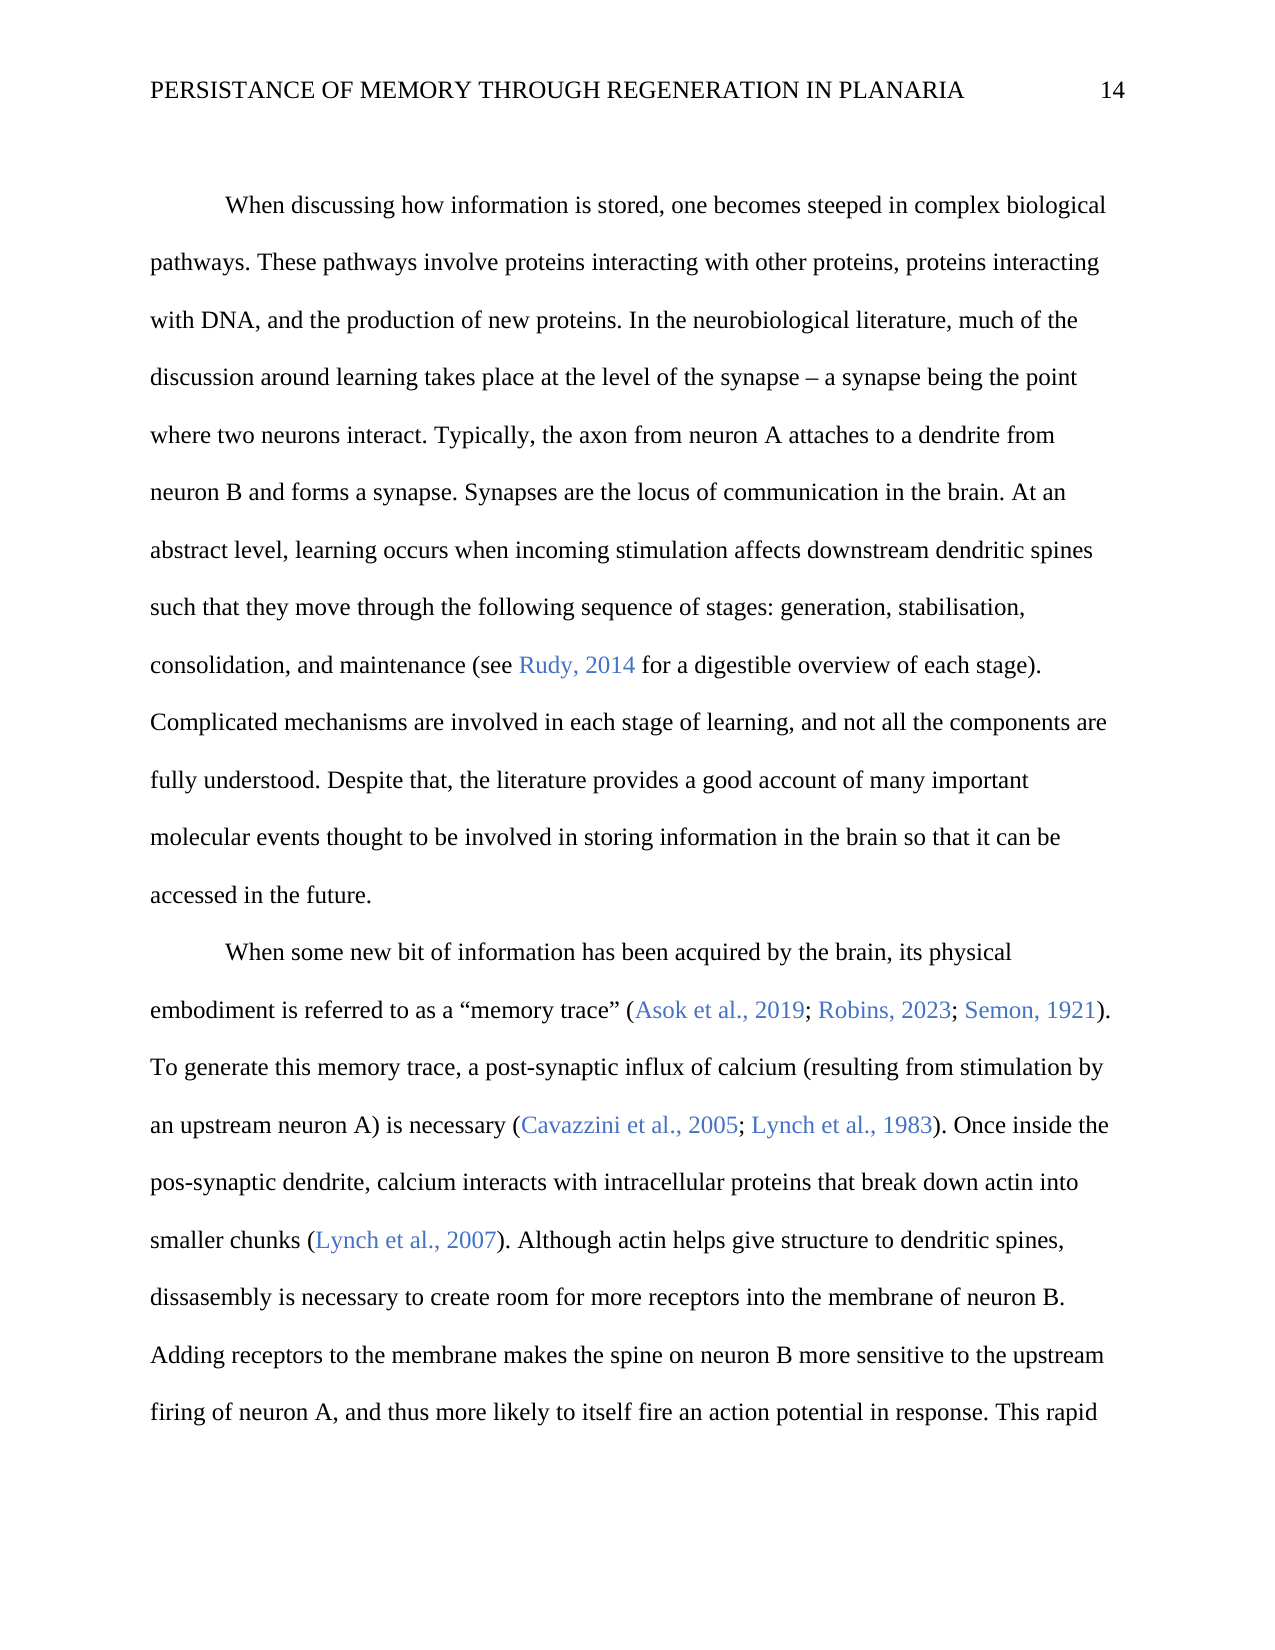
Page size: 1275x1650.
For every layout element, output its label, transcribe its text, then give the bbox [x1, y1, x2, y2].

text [150, 937, 1125, 1426]
text When discussing how information is stored, one becomes steeped in complex biological pathways. These pathways involve proteins interacting with other proteins, proteins interacting with DNA, and the production of new proteins. In the neurobiological literature, much of the discussion around learning takes place at the level of the synapse – a synapse being the point where two neurons interact. Typically, the axon from neuron A attaches to a dendrite from neuron B and forms a synapse. Synapses are the locus of communication in the brain. At an abstract level, learning occurs when incoming stimulation affects downstream dendritic spines such that they move through the following sequence of stages: generation, stabilisation, consolidation, and maintenance (see Rudy, 2014 for a digestible overview of each stage). Complicated mechanisms are involved in each stage of learning, and not all the components are fully understood. Despite that, the literature provides a good account of many important molecular events thought to be involved in storing information in the brain so that it can be accessed in the future. [150, 190, 1125, 909]
